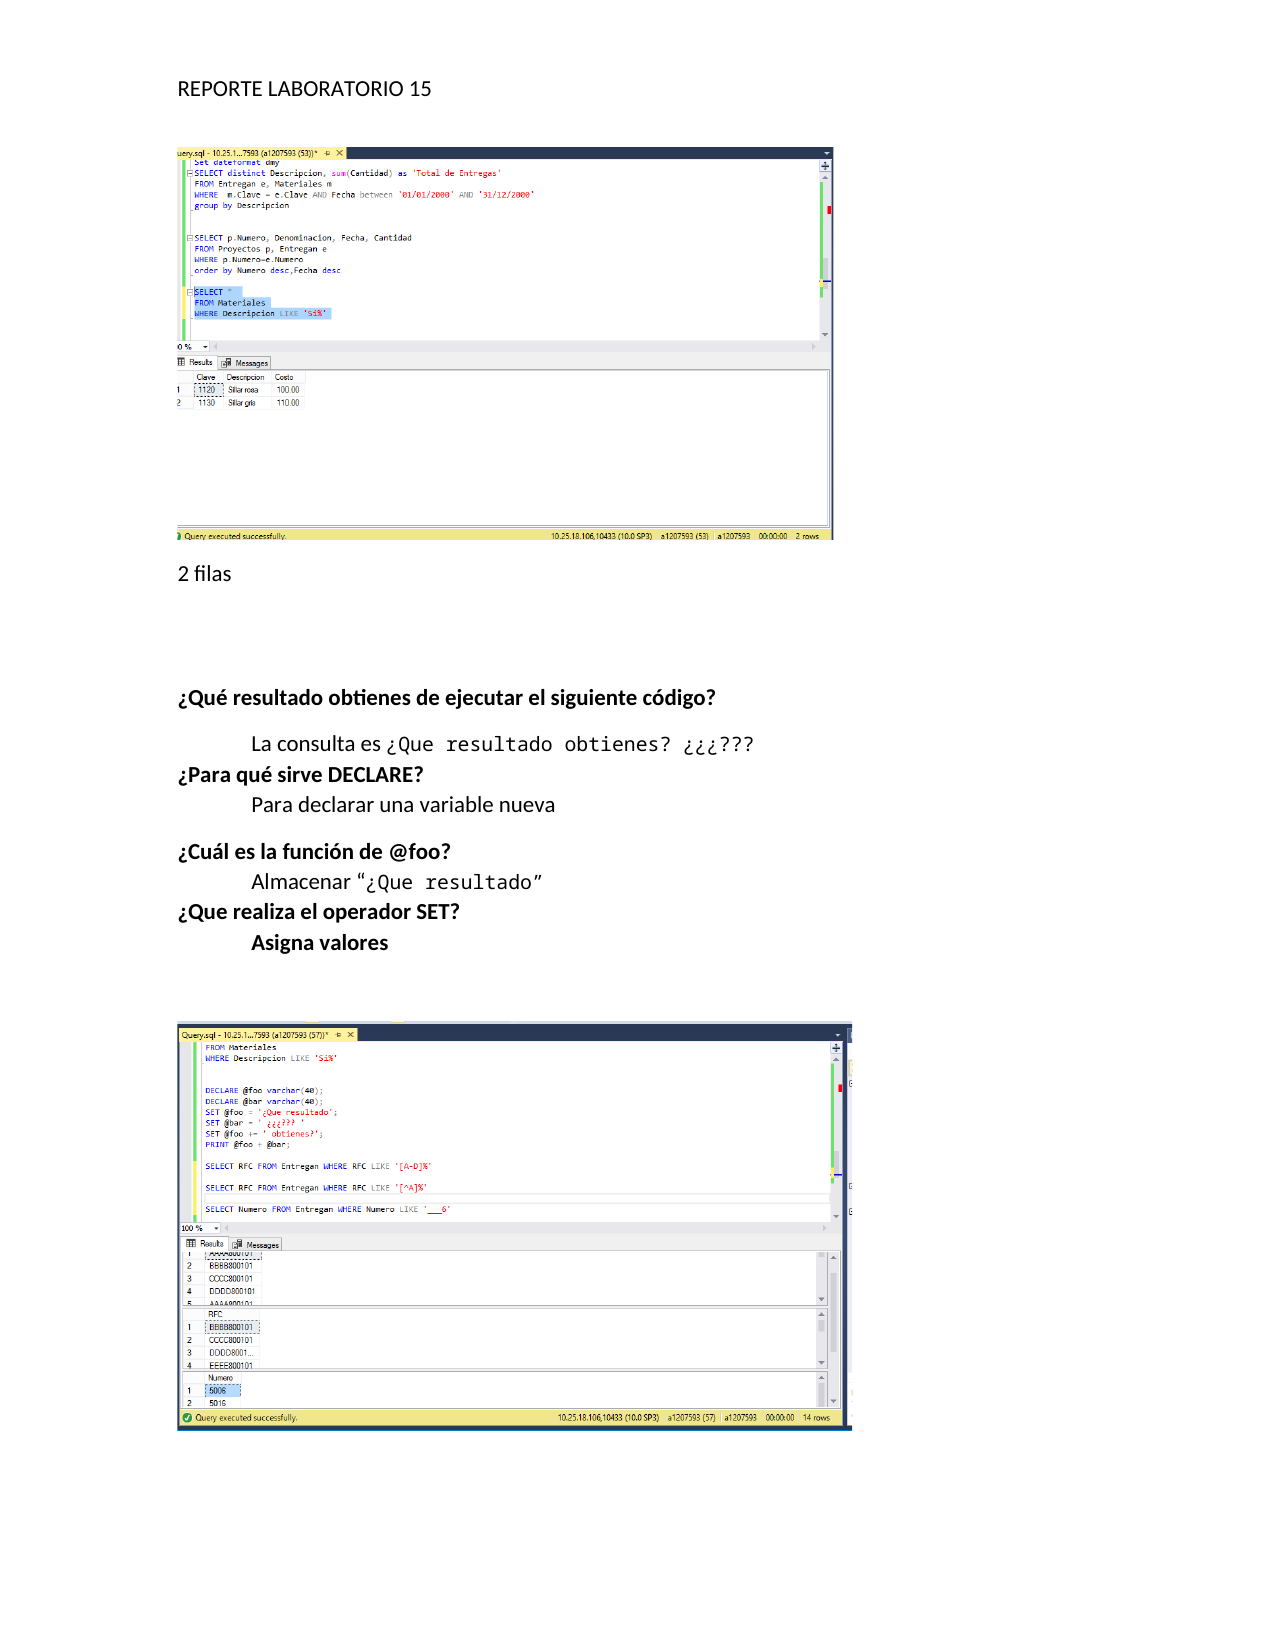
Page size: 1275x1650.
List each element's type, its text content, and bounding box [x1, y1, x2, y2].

text La consulta es ¿Que resultado obtienes? ¿¿¿??? ¿Para qué sirve DECLARE? Para declarar una variable nueva [177, 729, 1098, 818]
text ¿Cuál es la función de @foo? Almacenar “¿Que resultado” ¿Que realiza el operador SET? Asigna valores [177, 837, 1098, 956]
text 2 filas [177, 559, 1098, 587]
picture [177, 1021, 853, 1431]
text ¿Qué resultado obtienes de ejecutar el siguiente código? [177, 652, 1098, 711]
picture [177, 147, 834, 540]
